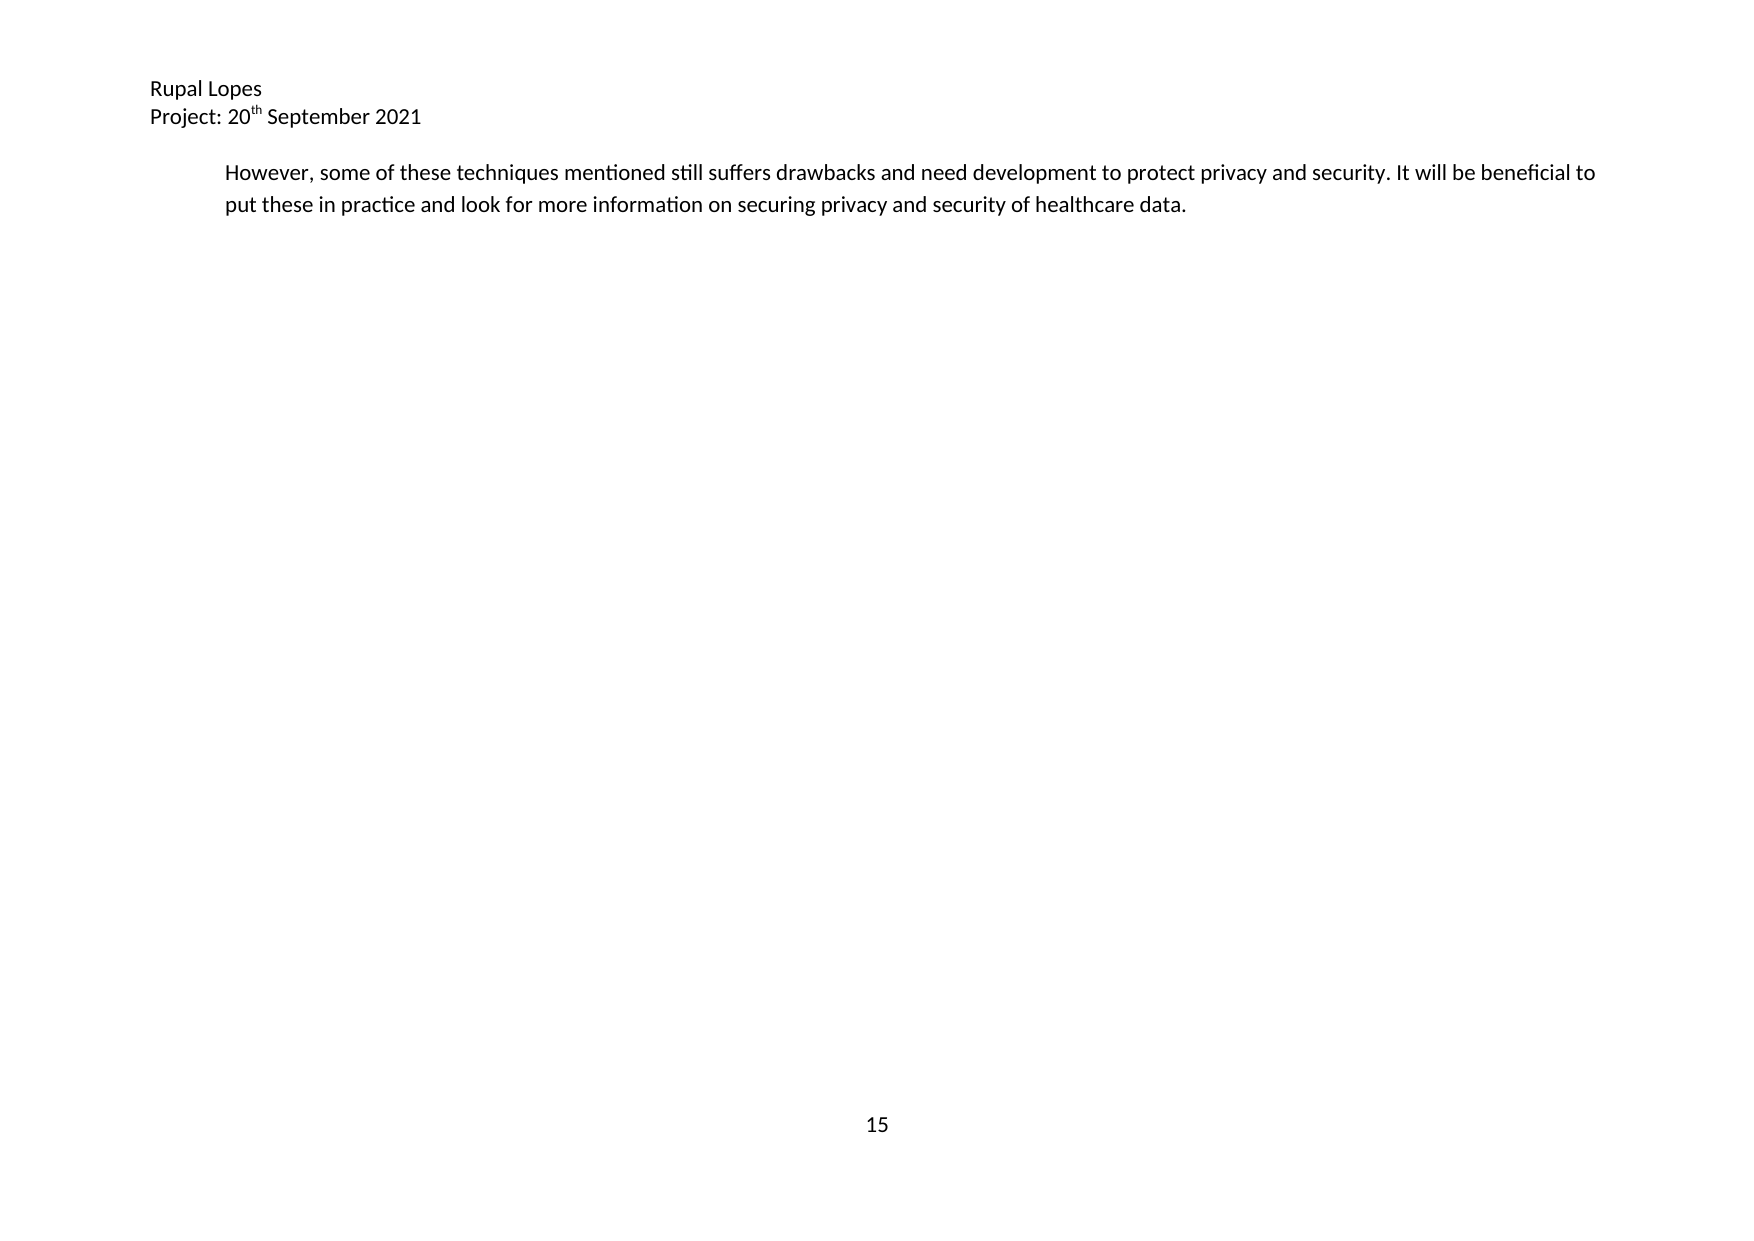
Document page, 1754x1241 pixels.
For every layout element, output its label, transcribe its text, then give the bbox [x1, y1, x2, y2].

text However, some of these techniques mentioned still suffers drawbacks and need development to protect privacy and security. It will be beneficial to put these in practice and look for more information on securing privacy and security of healthcare data. [225, 158, 1604, 218]
